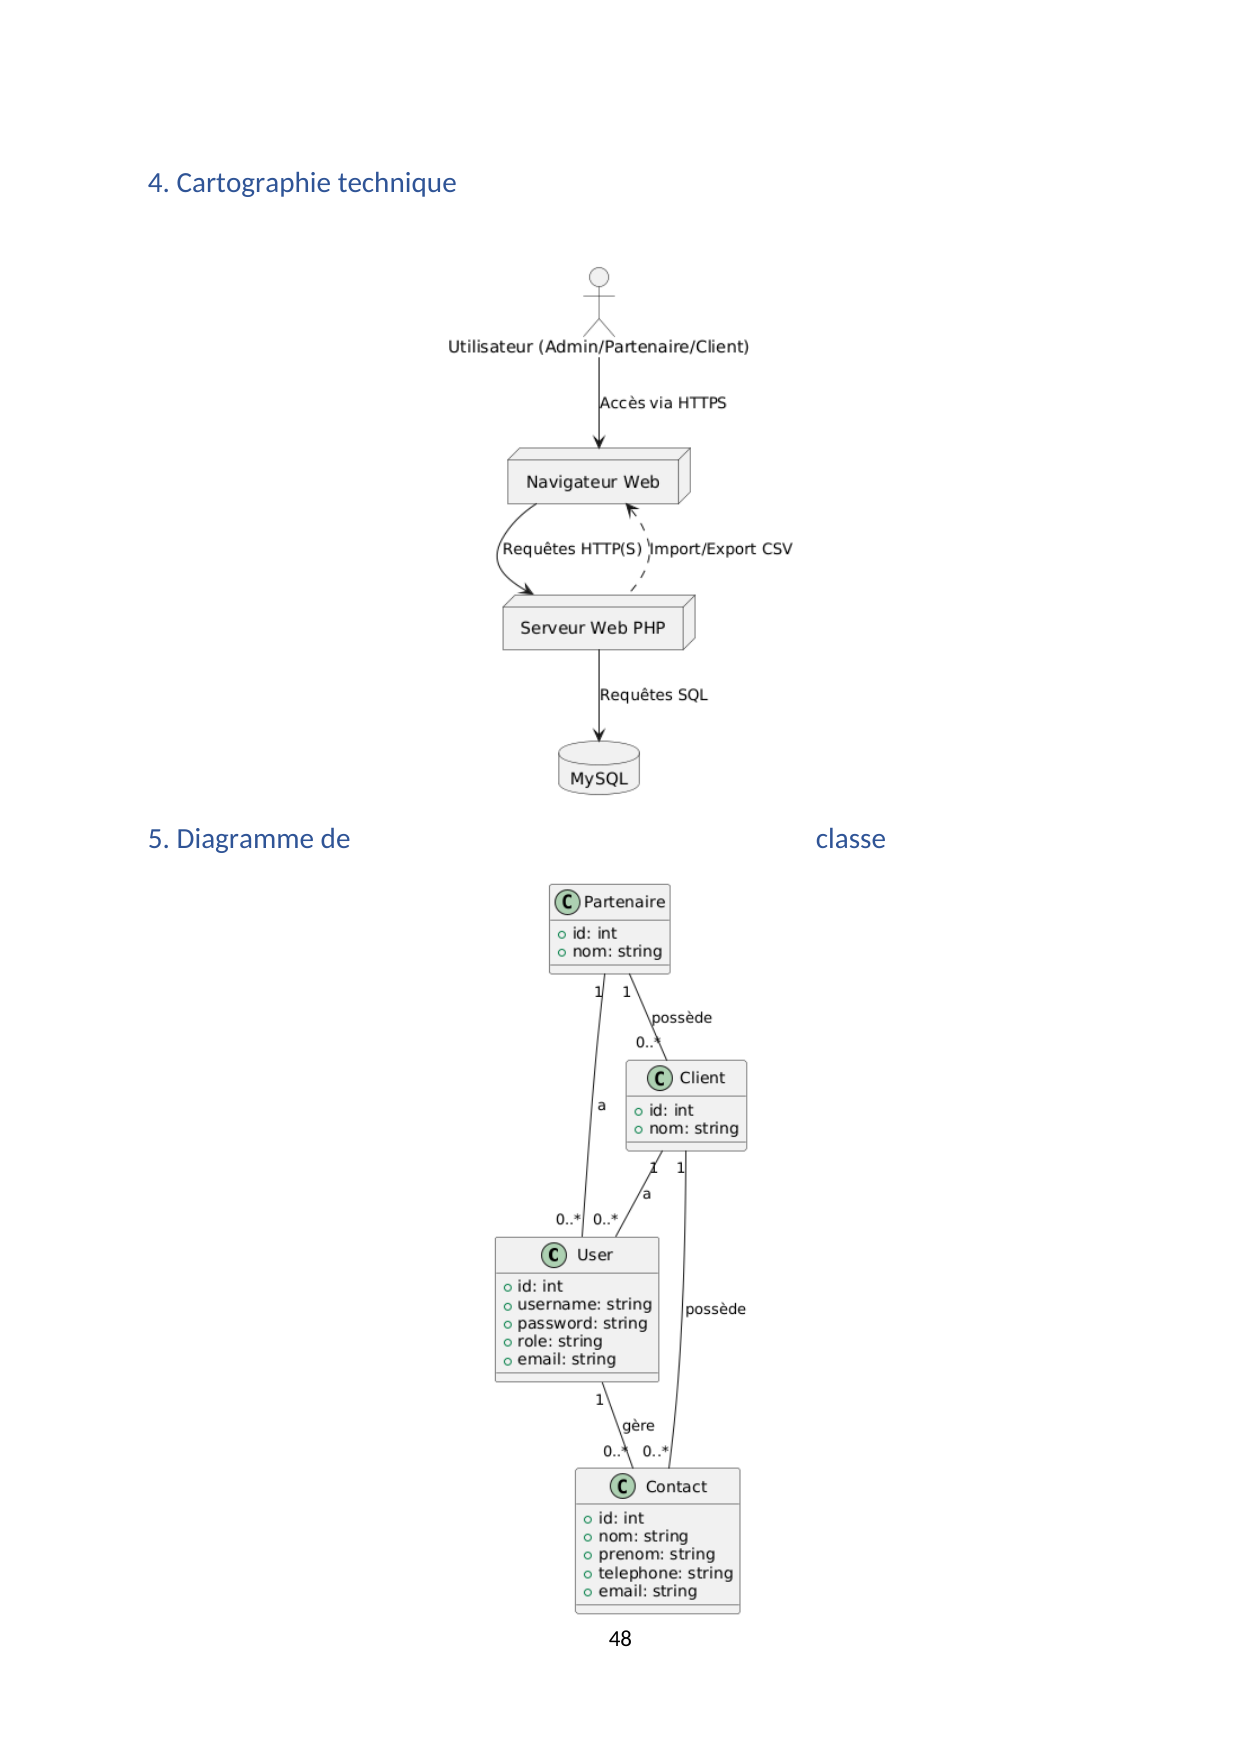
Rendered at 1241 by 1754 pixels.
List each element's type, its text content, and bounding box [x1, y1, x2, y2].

picture [487, 876, 750, 1618]
subtitle 5. Diagramme de classe [148, 820, 1093, 856]
subtitle 4. Cartographie technique [148, 164, 1093, 200]
picture [441, 260, 797, 811]
